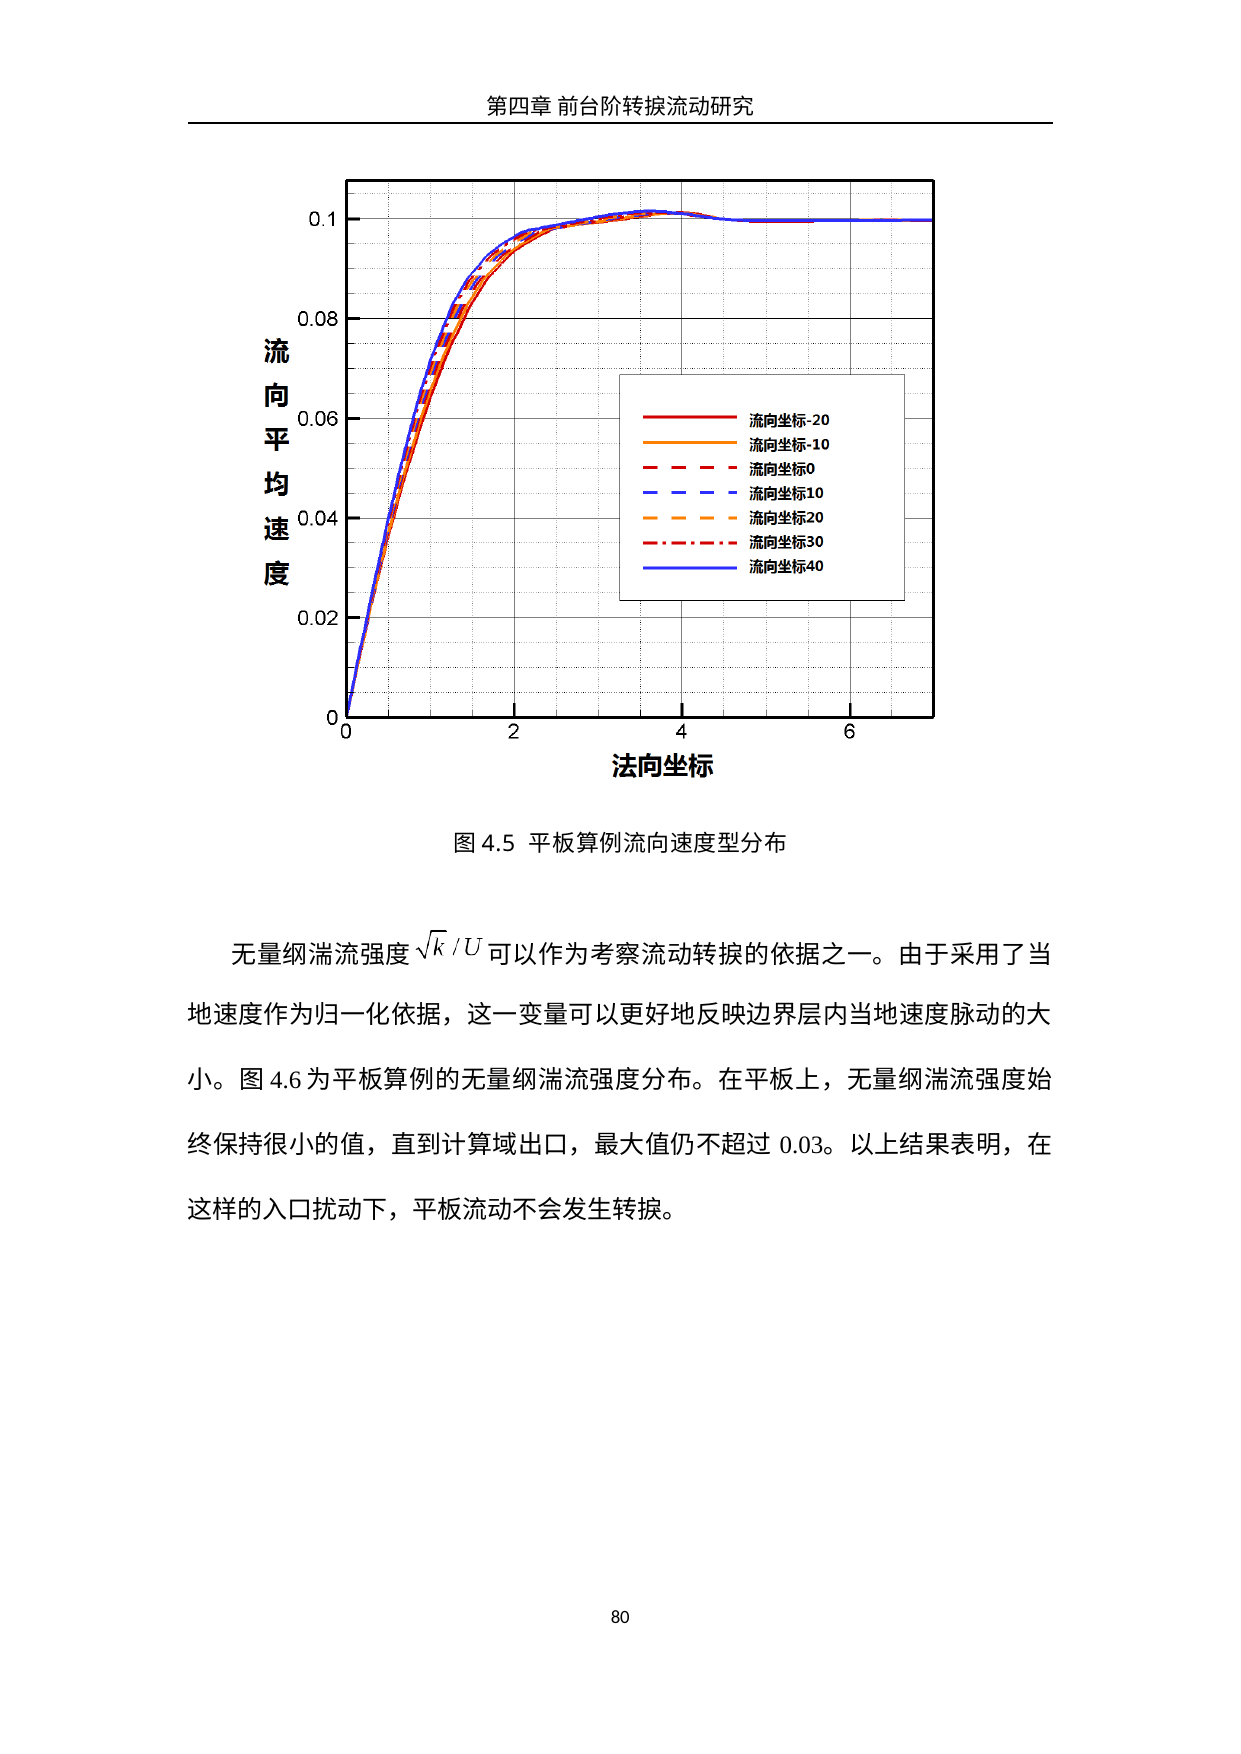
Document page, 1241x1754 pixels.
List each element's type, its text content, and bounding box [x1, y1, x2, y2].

picture [257, 162, 983, 783]
text 无量纲湍流强度可以作为考察流动转捩的依据之一。由于采用了当地速度作为归一化依据，这一变量可以更好地反映边界层内当地速度脉动的大小。图4.6为平板算例的无量纲湍流强度分布。在平板上，无量纲湍流强度始终保持很小的值，直到计算域出口，最大值仍不超过0.03。以上结果表明，在这样的入口扰动下，平板流动不会发生转捩。 [187, 915, 1053, 1240]
text 图4.5 平板算例流向速度型分布 [187, 824, 1053, 858]
